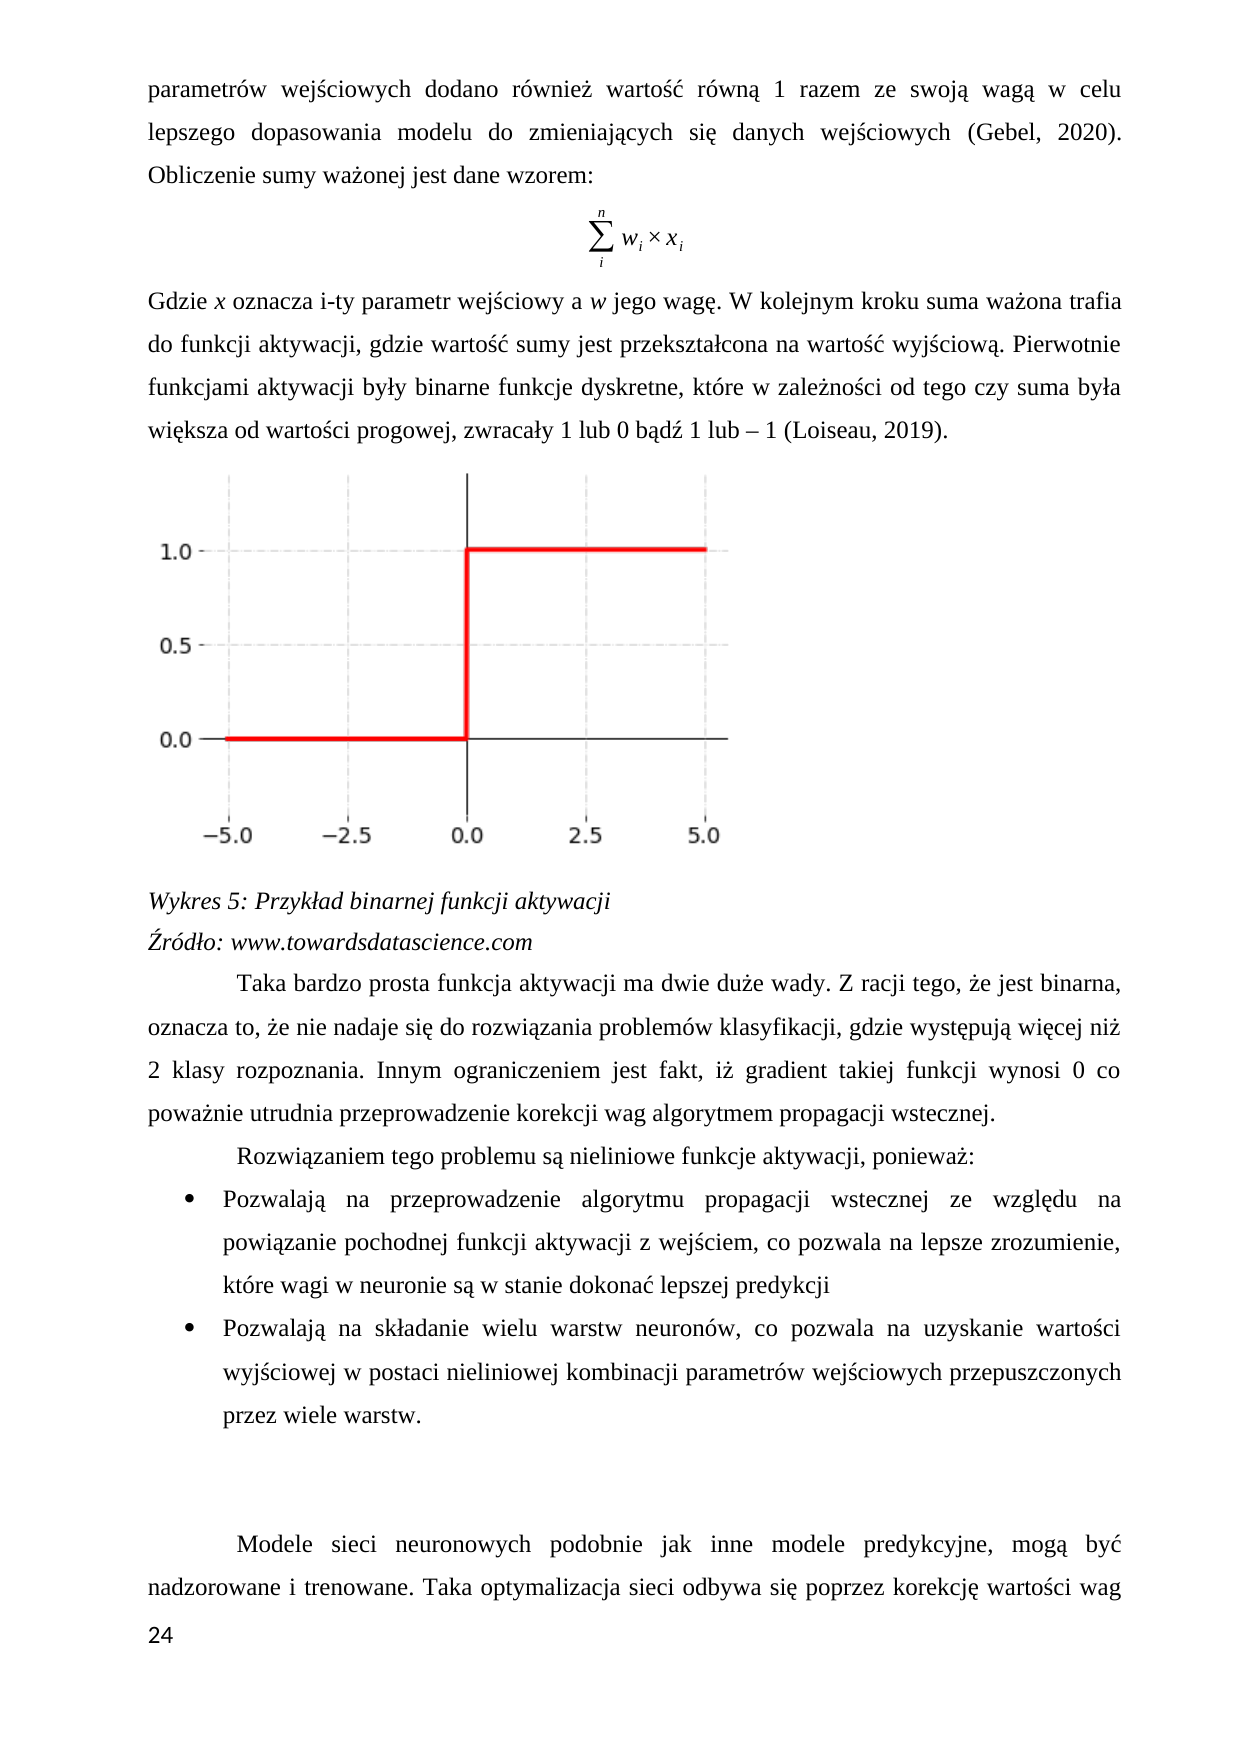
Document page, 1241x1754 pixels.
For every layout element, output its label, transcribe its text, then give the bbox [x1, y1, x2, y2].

text Wykres 5: Przykład binarnej funkcji aktywacji [148, 886, 1122, 915]
text Źródło: www.towardsdatascience.com [148, 927, 1122, 956]
text Rozwiązaniem tego problemu są nieliniowe funkcje aktywacji, ponieważ: [148, 1141, 1122, 1170]
list Pozwalają na składanie wielu warstw neuronów, co pozwala na uzyskanie wartości wyjściowej w postaci nieliniowej kombinacji parametrów wejściowych przepuszczonych przez wiele warstw. [185, 1313, 1122, 1428]
picture [147, 458, 743, 859]
text Taka bardzo prosta funkcja aktywacji ma dwie duże wady. Z racji tego, że jest binarna, oznacza to, że nie nadaje się do rozwiązania problemów klasyfikacji, gdzie występują więcej niż 2 klasy rozpoznania. Innym ograniczeniem jest fakt, iż gradient takiej funkcji wynosi 0 co poważnie utrudnia przeprowadzenie korekcji wag algorytmem propagacji wstecznej. [148, 968, 1122, 1127]
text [148, 74, 1122, 189]
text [148, 1529, 1122, 1601]
text Gdzie x oznacza i-ty parametr wejściowy a w jego wagę. W kolejnym kroku suma ważona trafia do funkcji aktywacji, gdzie wartość sumy jest przekształcona na wartość wyjściową. Pierwotnie funkcjami aktywacji były binarne funkcje dyskretne, które w zależności od tego czy suma była większa od wartości progowej, zwracały 1 lub 0 bądź 1 lub – 1. [148, 286, 1122, 444]
list Pozwalają na przeprowadzenie algorytmu propagacji wstecznej ze względu na powiązanie pochodnej funkcji aktywacji z wejściem, co pozwala na lepsze zrozumienie, które wagi w neuronie są w stanie dokonać lepszej predykcji [185, 1184, 1122, 1299]
